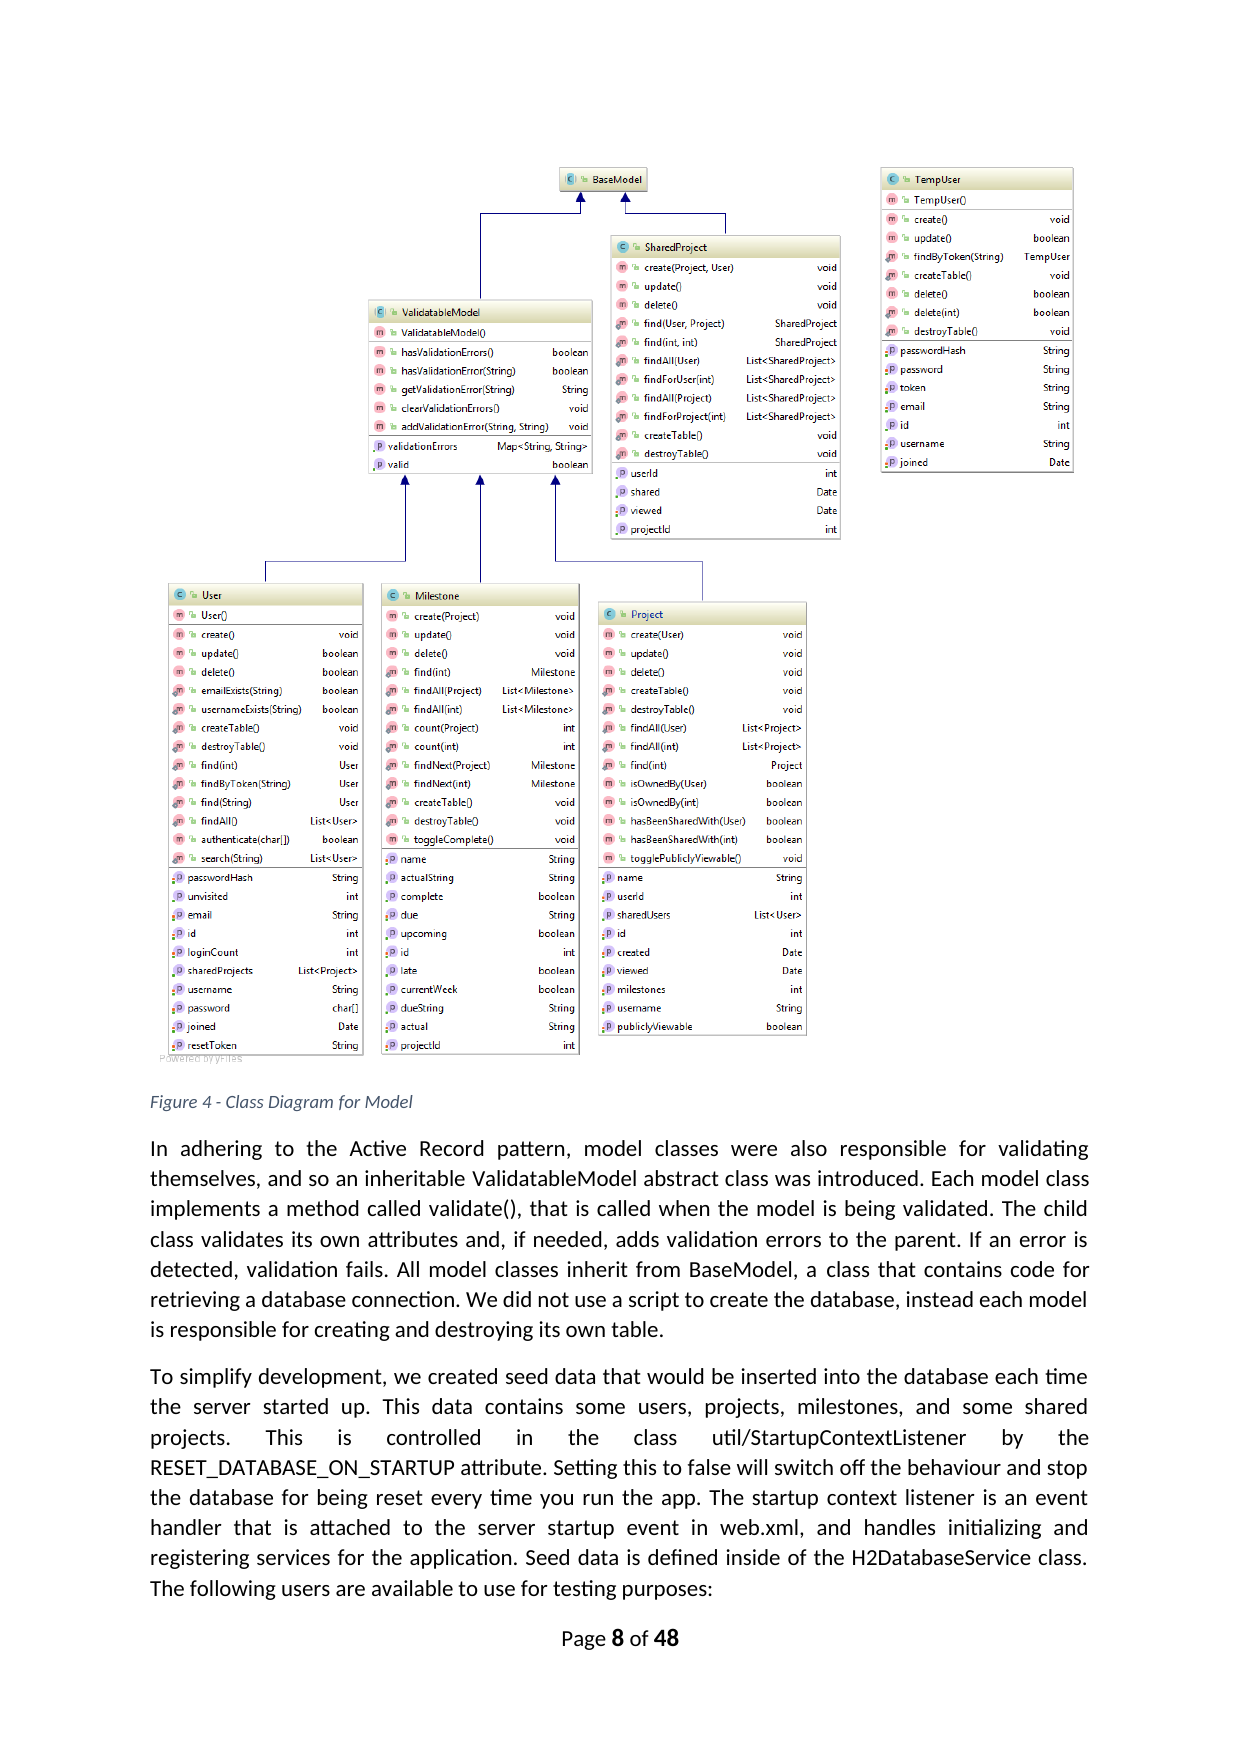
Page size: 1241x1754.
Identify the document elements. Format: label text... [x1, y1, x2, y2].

text To simplify development, we created seed data that would be inserted into the database each time the server started up. This data contains some users, projects, milestones, and some shared projects. This is controlled in the class util/StartupContextListener by the RESET_DATABASE_ON_STARTUP attribute. Setting this to false will switch off the behaviour and stop the database for being reset every time you run the app. The startup context listener is an event handler that is attached to the server startup event in web.xml, and handles initializing and registering services for the application. Seed data is defined inside of the H2DatabaseService class. The following users are available to use for testing purposes: [150, 1362, 1090, 1602]
text In adhering to the Active Record pattern, model classes were also responsible for validating themselves, and so an inheritable ValidatableModel abstract class was introduced. Each model class implements a method called validate(), that is called when the model is being validated. The child class validates its own attributes and, if needed, adds validation errors to the parent. If an error is detected, validation fails. All model classes inherit from BaseModel, a class that contains code for retrieving a database connection. We did not use a script to create the database, instead each model is responsible for creating and destroying its own table. [150, 1134, 1090, 1343]
picture [150, 150, 1091, 1072]
